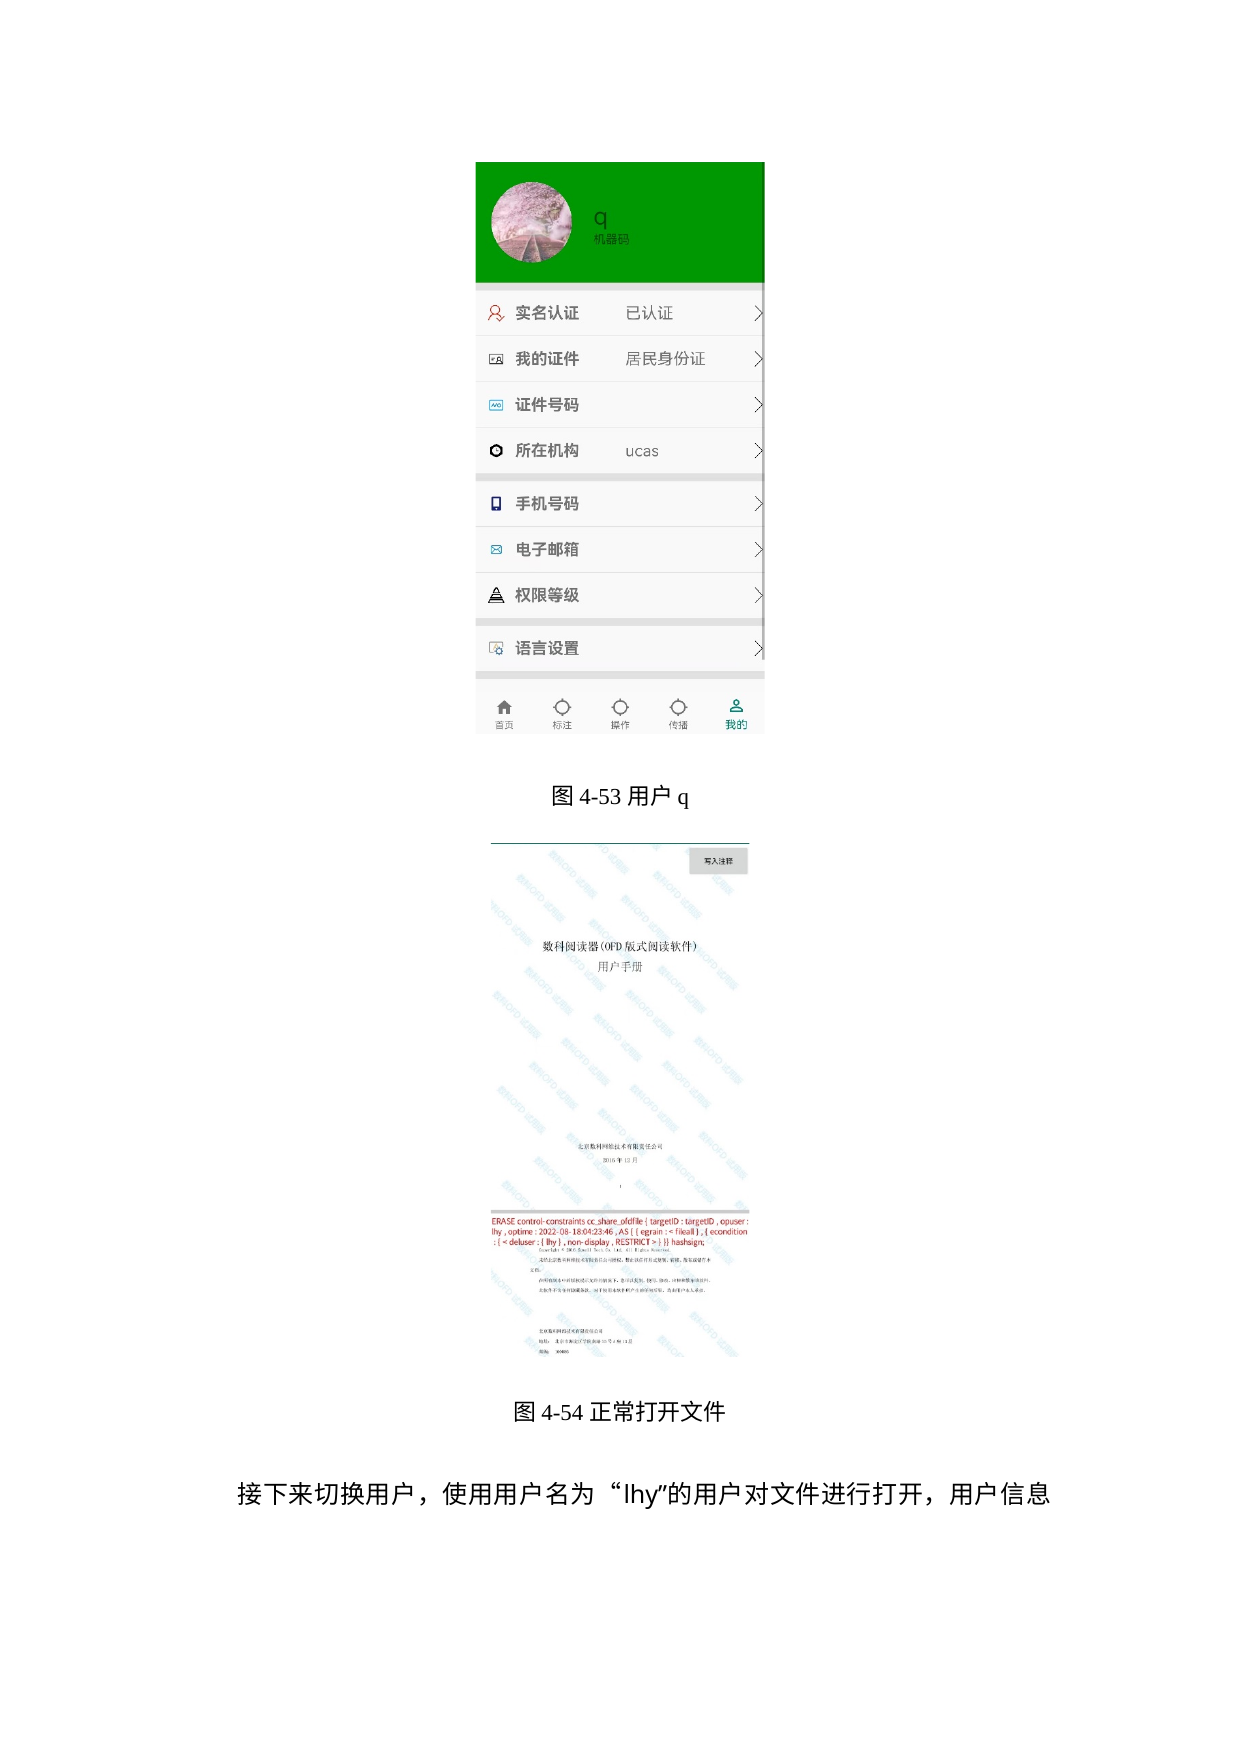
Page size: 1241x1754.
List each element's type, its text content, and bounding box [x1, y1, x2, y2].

picture [475, 162, 765, 734]
text 图4-54 正常打开文件 [187, 1378, 1053, 1443]
picture [490, 843, 750, 1357]
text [187, 1460, 1053, 1525]
text 图4-53 用户q [187, 762, 1053, 827]
